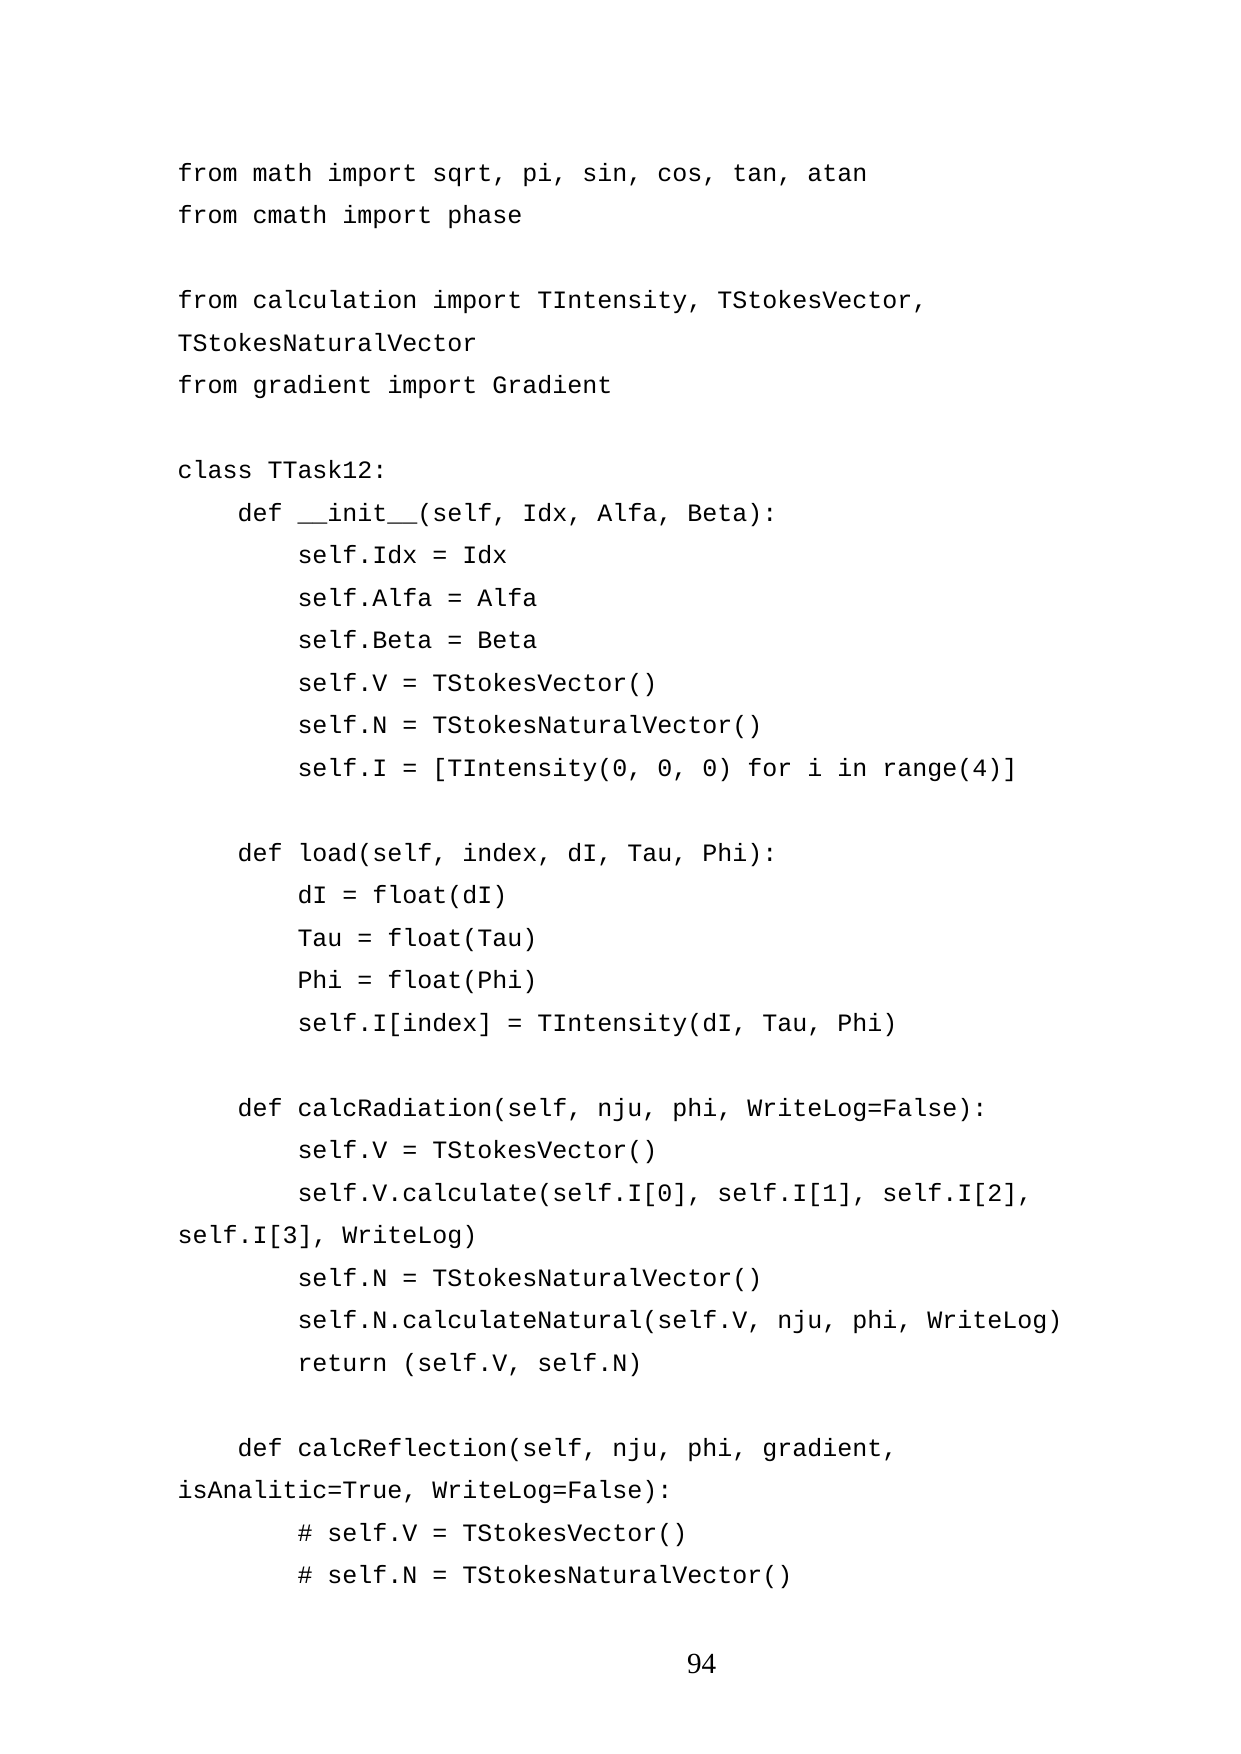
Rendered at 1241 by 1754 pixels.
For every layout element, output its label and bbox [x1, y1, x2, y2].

table_cell [166, 118, 1140, 1606]
